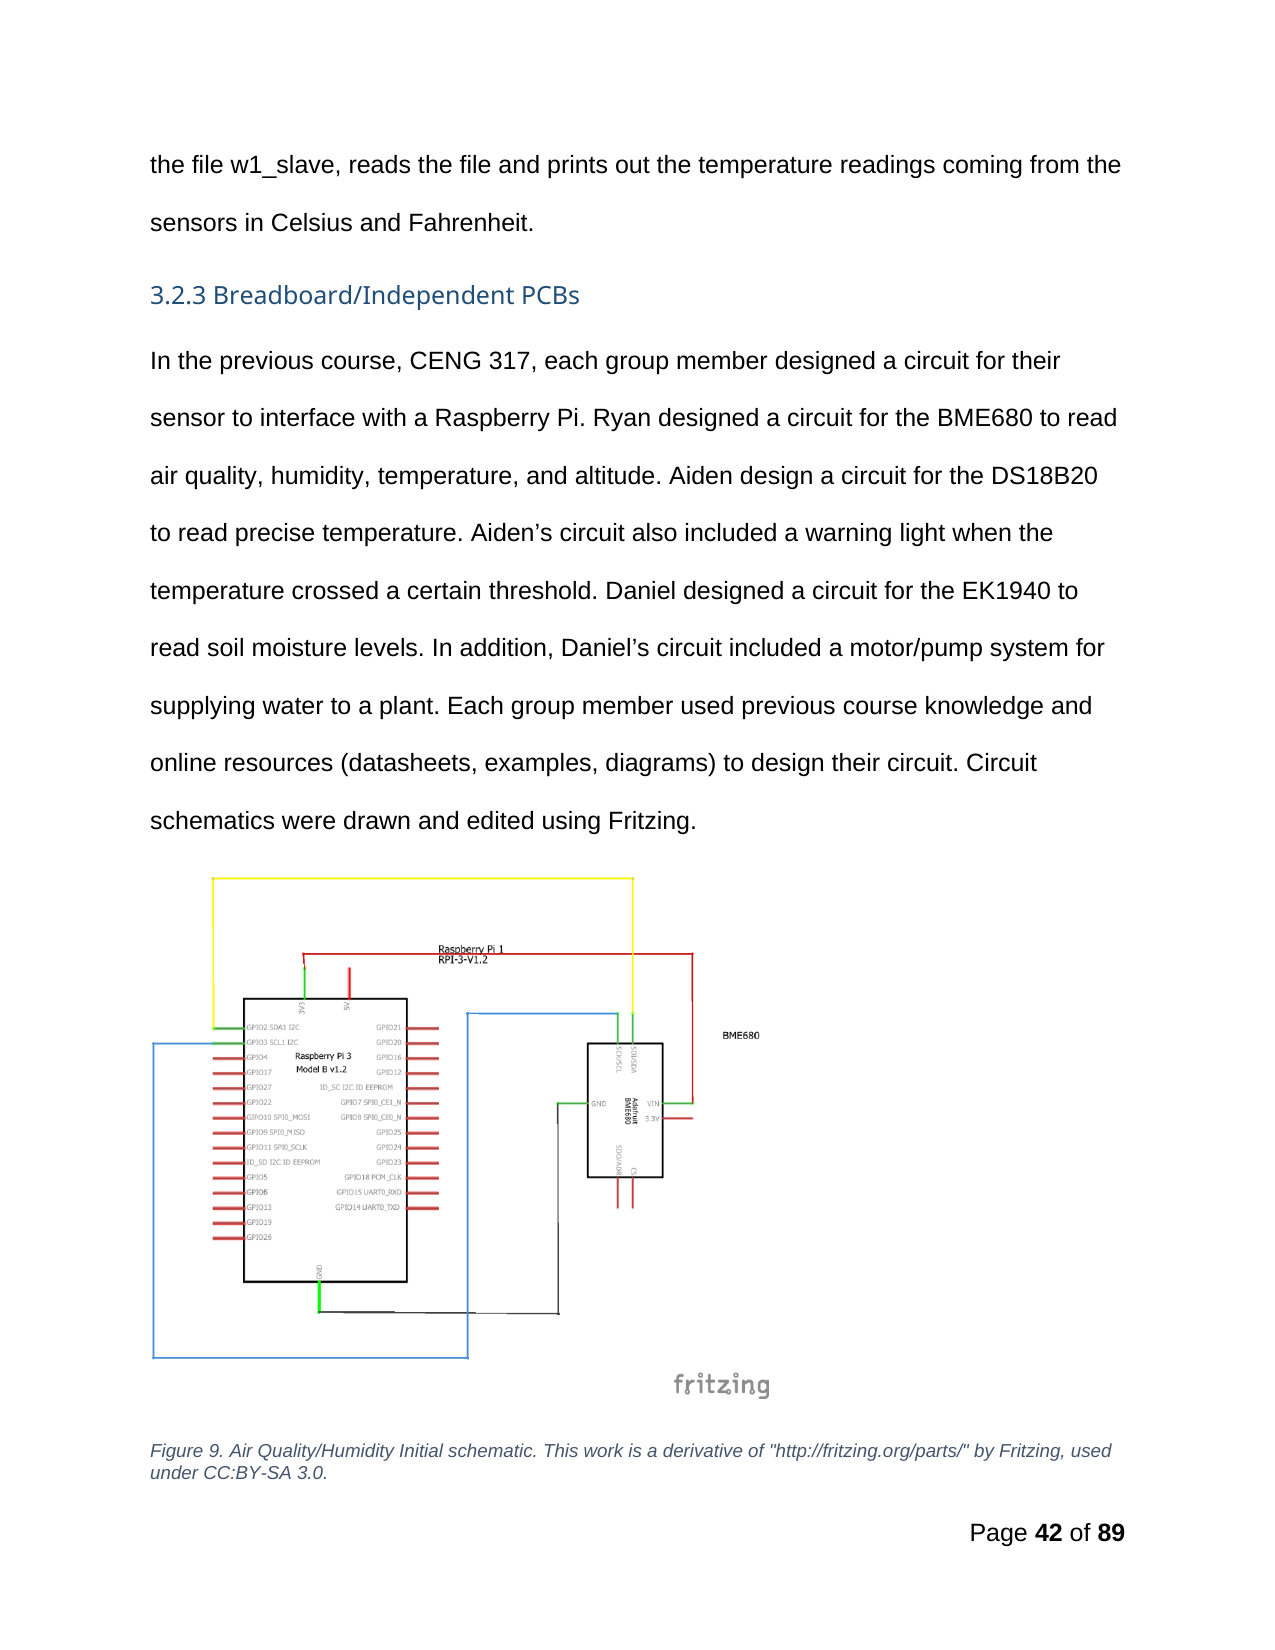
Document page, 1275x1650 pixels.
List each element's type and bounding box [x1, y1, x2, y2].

picture [150, 875, 769, 1399]
